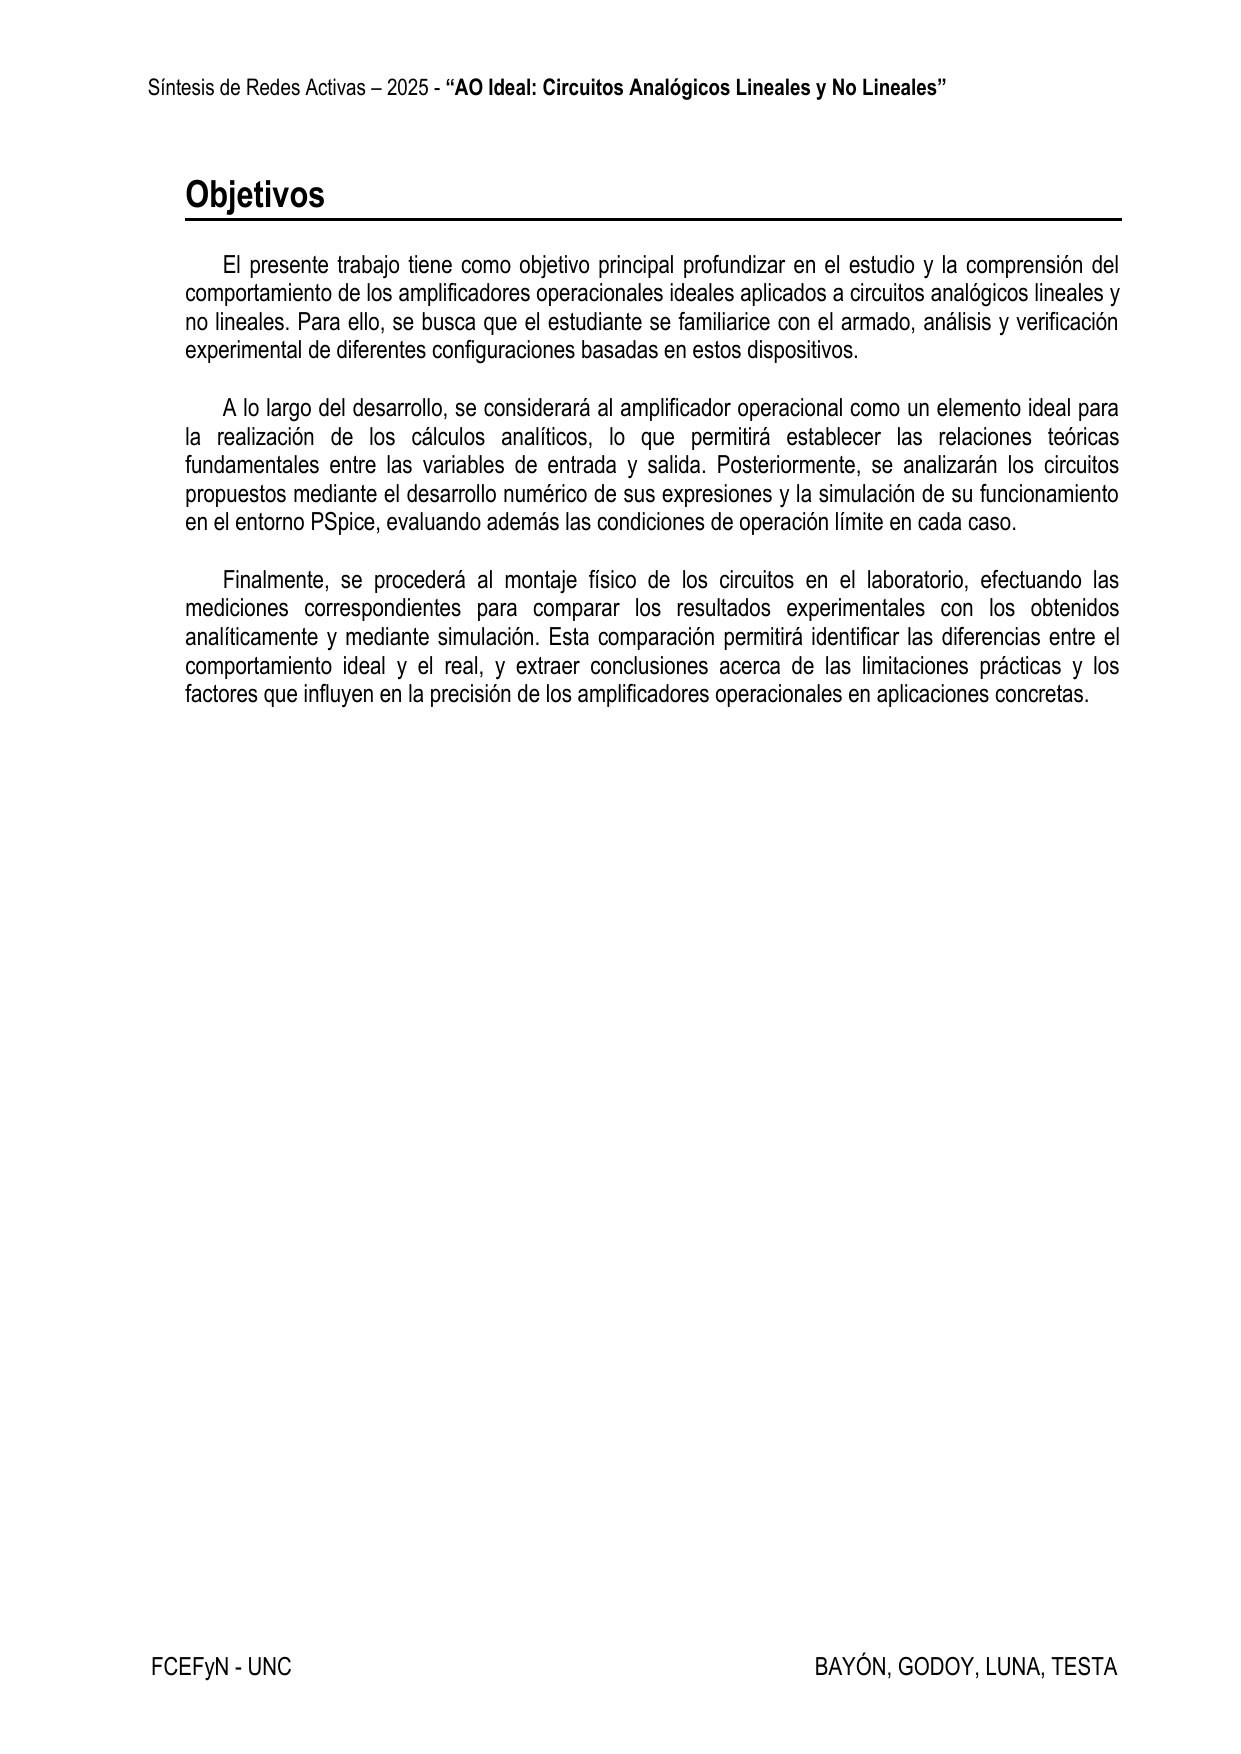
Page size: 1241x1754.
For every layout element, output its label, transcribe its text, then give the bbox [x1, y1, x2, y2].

text El presente trabajo tiene como objetivo principal profundizar en el estudio y la comprensión del comportamiento de los amplificadores operacionales ideales aplicados a circuitos analógicos lineales y no lineales. Para ello, se busca que el estudiante se familiarice con el armado, análisis y verificación experimental de diferentes configuraciones basadas en estos dispositivos. [185, 249, 1122, 364]
text Finalmente, se procederá al montaje físico de los circuitos en el laboratorio, efectuando las mediciones correspondientes para comparar los resultados experimentales con los obtenidos analíticamente y mediante simulación. Esta comparación permitirá identificar las diferencias entre el comportamiento ideal y el real, y extraer conclusiones acerca de las limitaciones prácticas y los factores que influyen en la precisión de los amplificadores operacionales en aplicaciones concretas. [185, 565, 1122, 708]
text A lo largo del desarrollo, se considerará al amplificador operacional como un elemento ideal para la realización de los cálculos analíticos, lo que permitirá establecer las relaciones teóricas fundamentales entre las variables de entrada y salida. Posteriormente, se analizarán los circuitos propuestos mediante el desarrollo numérico de sus expresiones y la simulación de su funcionamiento en el entorno PSpice, evaluando además las condiciones de operación límite en cada caso. [185, 393, 1122, 536]
subtitle Objetivos [185, 173, 1122, 218]
